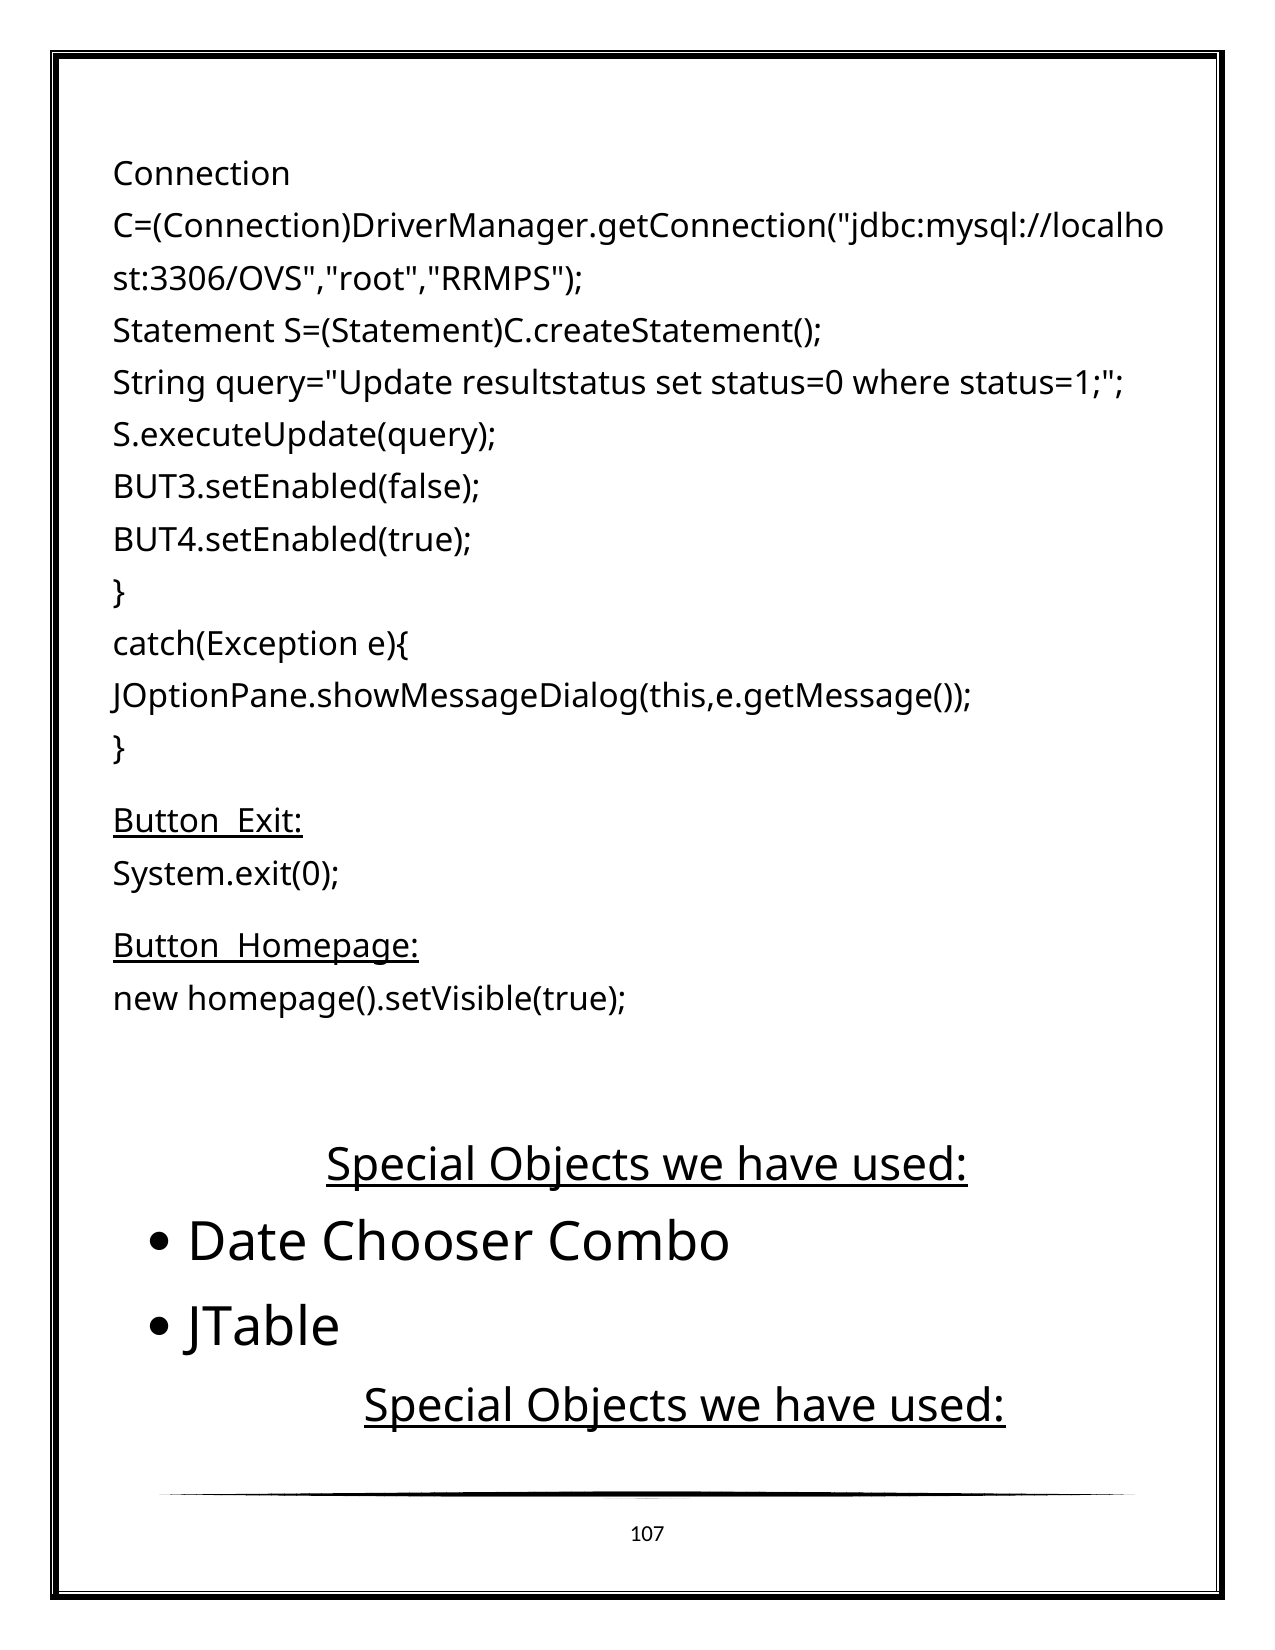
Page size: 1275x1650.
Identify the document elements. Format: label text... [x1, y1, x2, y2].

list Date Chooser Combo [150, 1203, 1181, 1276]
text } [112, 567, 1181, 613]
text String query="Update resultstatus set status=0 where status=1;"; [112, 359, 1181, 404]
text S.executeUpdate(query); [112, 411, 1181, 456]
text BUT3.setEnabled(false); [112, 463, 1181, 508]
list JTable [150, 1287, 1181, 1361]
text new homepage().setVisible(true); [112, 974, 1181, 1020]
text Button Exit: [112, 797, 1181, 842]
picture [159, 1490, 1135, 1499]
text catch(Exception e){ [112, 620, 1181, 665]
text Special Objects we have used: [112, 1131, 1181, 1193]
text Button Homepage: [112, 922, 1181, 968]
text Statement S=(Statement)C.createStatement(); [112, 307, 1181, 352]
text } [112, 724, 1181, 769]
text BUT4.setEnabled(true); [112, 515, 1181, 561]
text JOptionPane.showMessageDialog(this,e.getMessage()); [112, 672, 1181, 717]
text System.exit(0); [112, 849, 1181, 895]
text Connection C=(Connection)DriverManager.getConnection("jdbc:mysql://localhost:3306/OVS","root","RRMPS"); [112, 150, 1181, 300]
list Special Objects we have used: [187, 1372, 1181, 1435]
